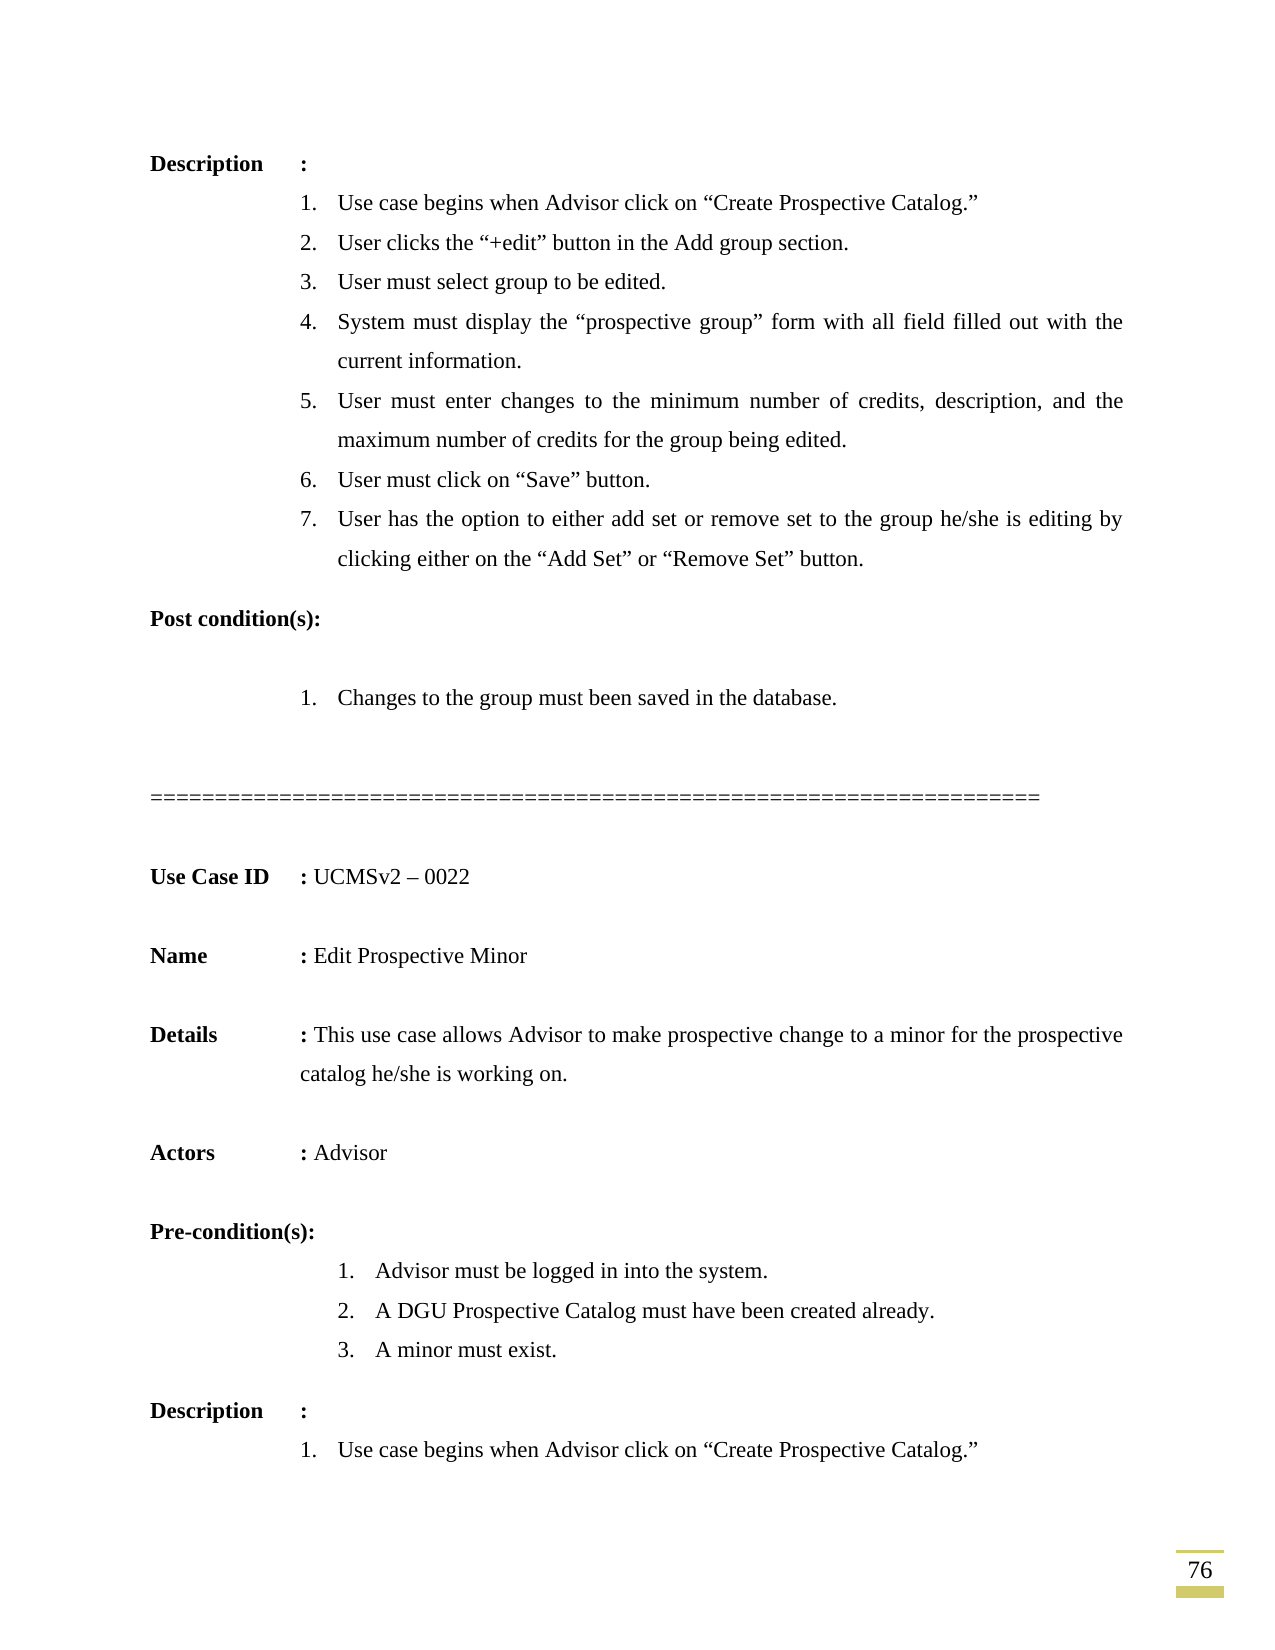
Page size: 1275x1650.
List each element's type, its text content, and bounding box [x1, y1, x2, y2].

list System must display the “prospective group” form with all field filled out with the current information. [300, 308, 1125, 374]
list Changes to the group must been saved in the database. [300, 684, 1125, 710]
text Name : Edit Prospective Minor [150, 942, 1125, 968]
list User has the option to either add set or remove set to the group he/she is editing by clicking either on the “Add Set” or “Remove Set” button. [300, 505, 1125, 571]
text Actors : Advisor [150, 1139, 1125, 1166]
list User must enter changes to the minimum number of credits, description, and the maximum number of credits for the group being edited. [300, 387, 1125, 453]
text Pre-condition(s): [150, 1218, 1125, 1244]
text Description : [150, 150, 1125, 176]
list A minor must exist. [337, 1337, 1125, 1363]
text Use Case ID : UCMSv2 – 0022 [150, 863, 1125, 889]
text Post condition(s): [150, 605, 1125, 631]
list Advisor must be logged in into the system. [337, 1258, 1125, 1284]
text Details : This use case allows Advisor to make prospective change to a minor for the prospective catalog he/she is working on. [150, 1021, 1125, 1087]
list Use case begins when Advisor click on “Create Prospective Catalog.” [300, 189, 1125, 216]
text Description : [150, 1397, 1125, 1423]
list Use case begins when Advisor click on “Create Prospective Catalog.” [300, 1436, 1125, 1463]
list User must select group to be edited. [300, 268, 1125, 295]
list A DGU Prospective Catalog must have been created already. [337, 1297, 1125, 1323]
list User clicks the “+edit” button in the Add group section. [300, 229, 1125, 255]
list User must click on “Save” button. [300, 466, 1125, 492]
text ===================================================================== [150, 784, 1125, 810]
